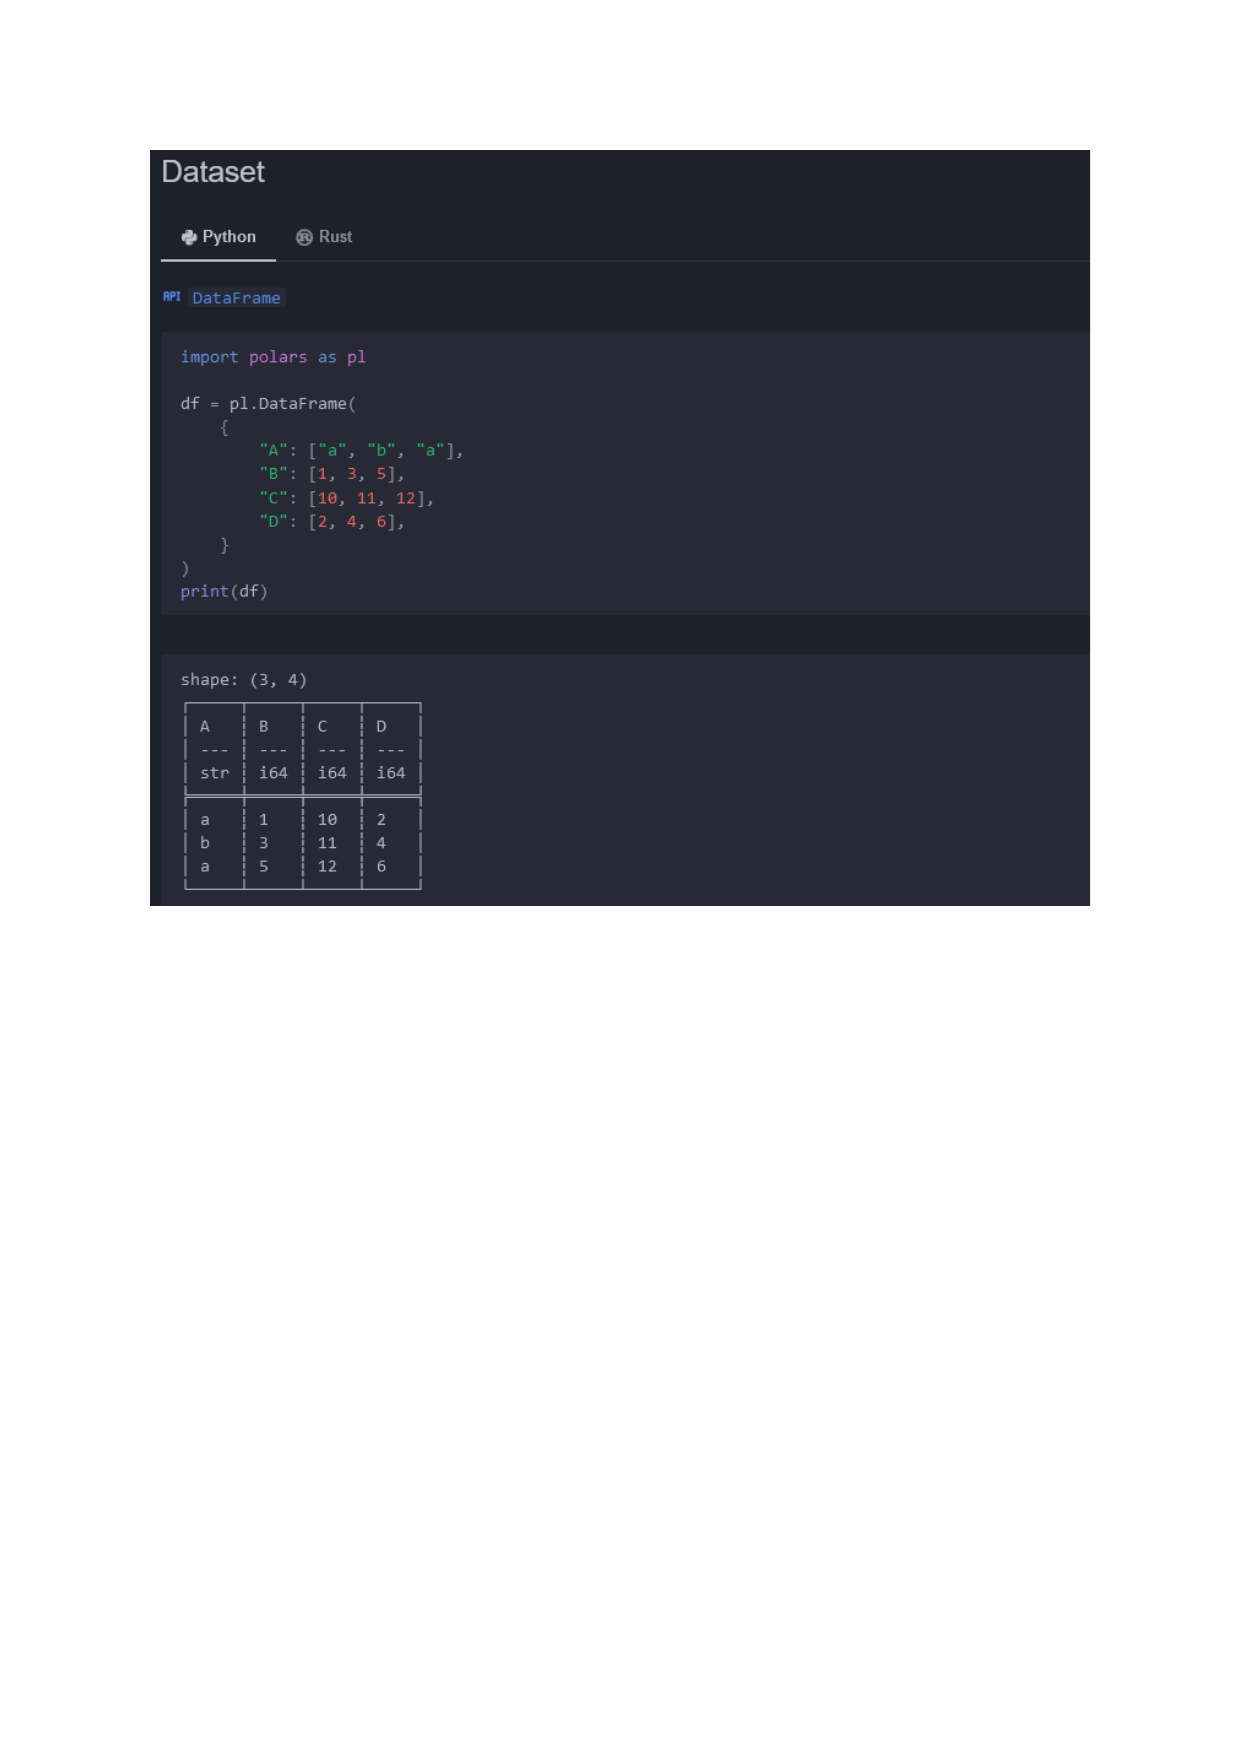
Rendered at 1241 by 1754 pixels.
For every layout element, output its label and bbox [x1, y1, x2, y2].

picture [150, 150, 1091, 906]
